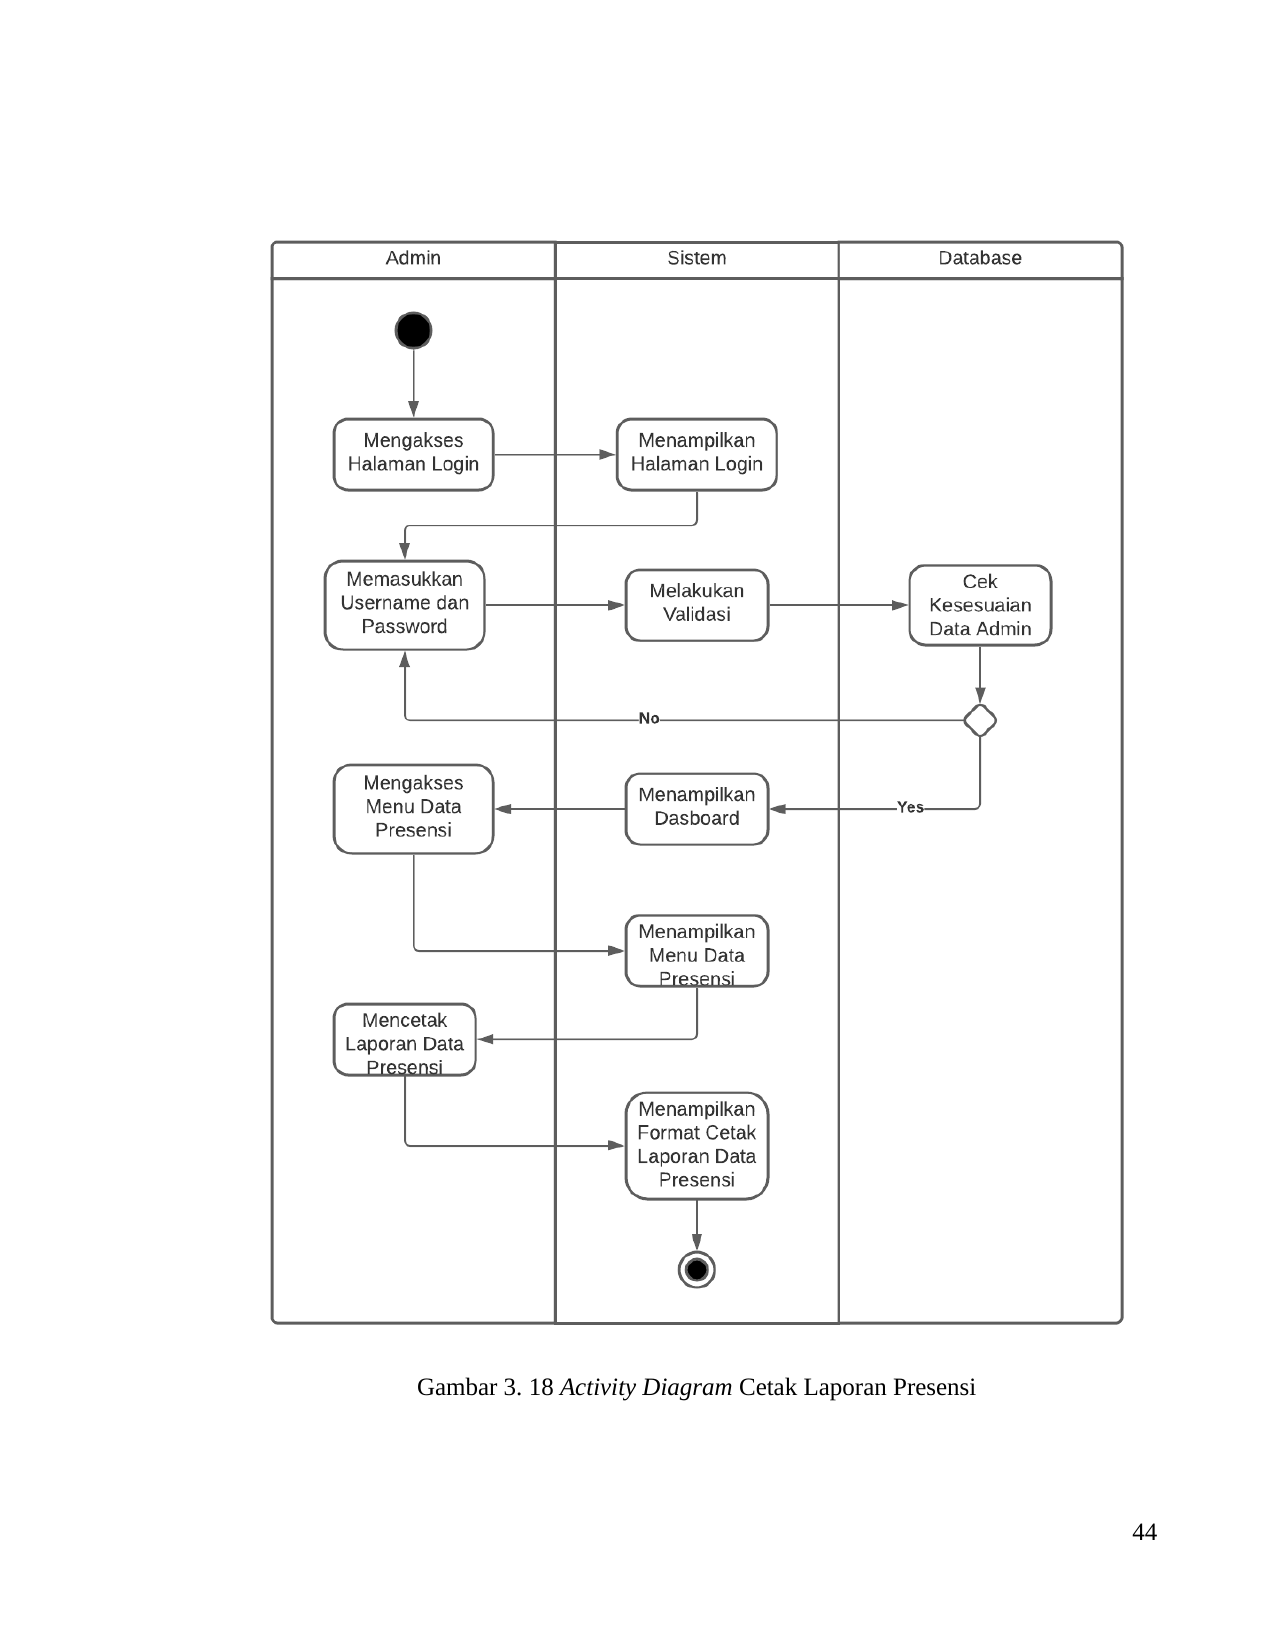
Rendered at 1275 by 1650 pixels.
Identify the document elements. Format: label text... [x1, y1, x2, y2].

picture [236, 206, 1157, 1358]
text Gambar 3. 18 Activity Diagram Cetak Laporan Presensi [236, 1372, 1157, 1401]
